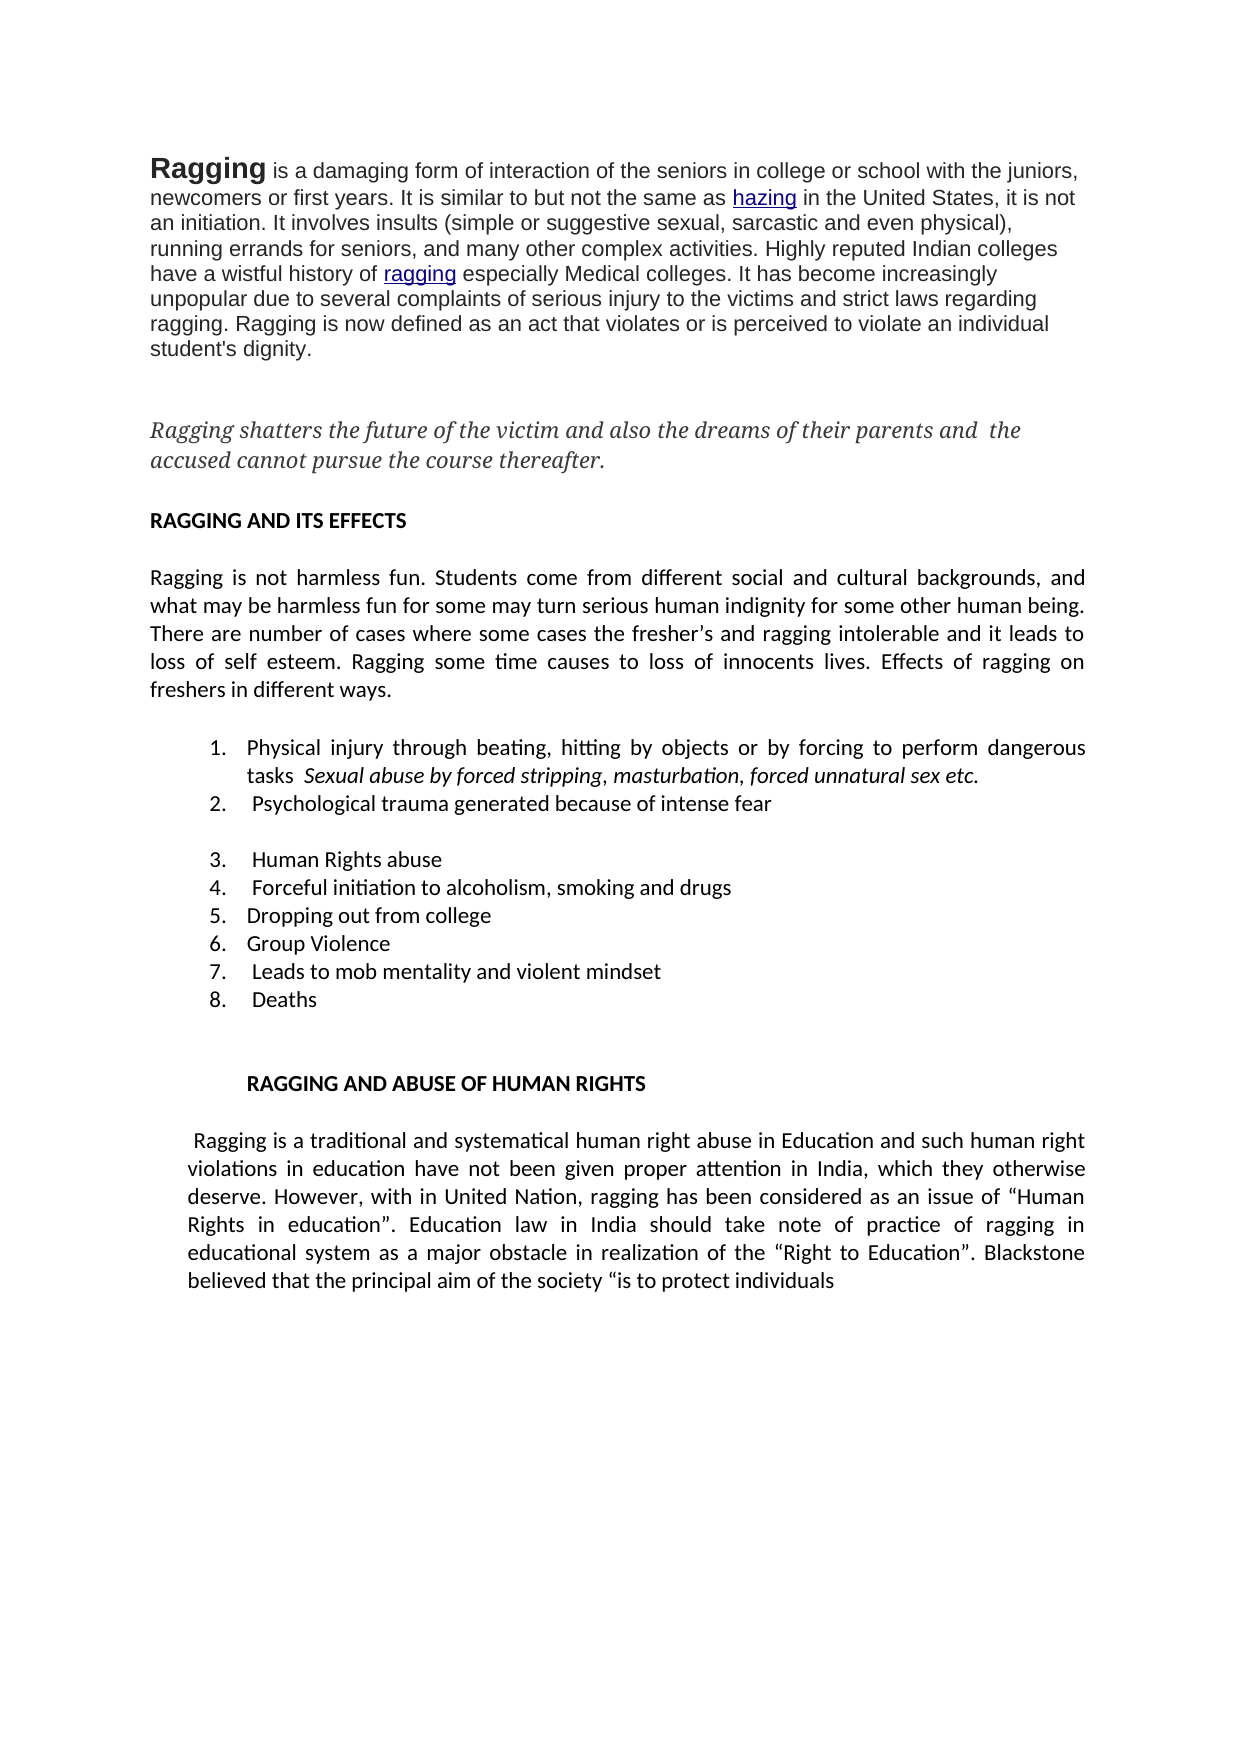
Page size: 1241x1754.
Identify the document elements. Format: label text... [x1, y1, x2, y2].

table_cell RAGGING AND ITS EFFECTS Ragging is not harmless fun. Students come from different social and cultural backgrounds, and what may be harmless fun for some may turn serious human indignity for some other human being. There are number of cases where some cases the fresher’s and ragging intolerable and it leads to loss of self esteem. Ragging some time causes to loss of innocents lives. Effects of ragging on freshers in different ways. Physical injury through beating, hitting by objects or by forcing to perform dangerous tasks Sexual abuse by forced stripping, masturbation, forced unnatural sex etc. Psychological trauma generated because of intense fear Human Rights abuse Forceful initiation to alcoholism, smoking and drugs Dropping out from college Group Violence Leads to mob mentality and violent mindset Deaths RAGGING AND ABUSE OF HUMAN RIGHTS Ragging is a traditional and systematical human right abuse in Education and such human right violations in education have not been given proper attention in India, which they otherwise deserve. However, with in United Nation, ragging has been considered as an issue of “Human Rights in education”. Education law in India should take note of practice of ragging in educational system as a major obstacle in realization of the “Right to Education”. Blackstone believed that the principal aim of the society “is to protect individuals [149, 505, 1089, 1296]
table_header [149, 150, 1089, 505]
